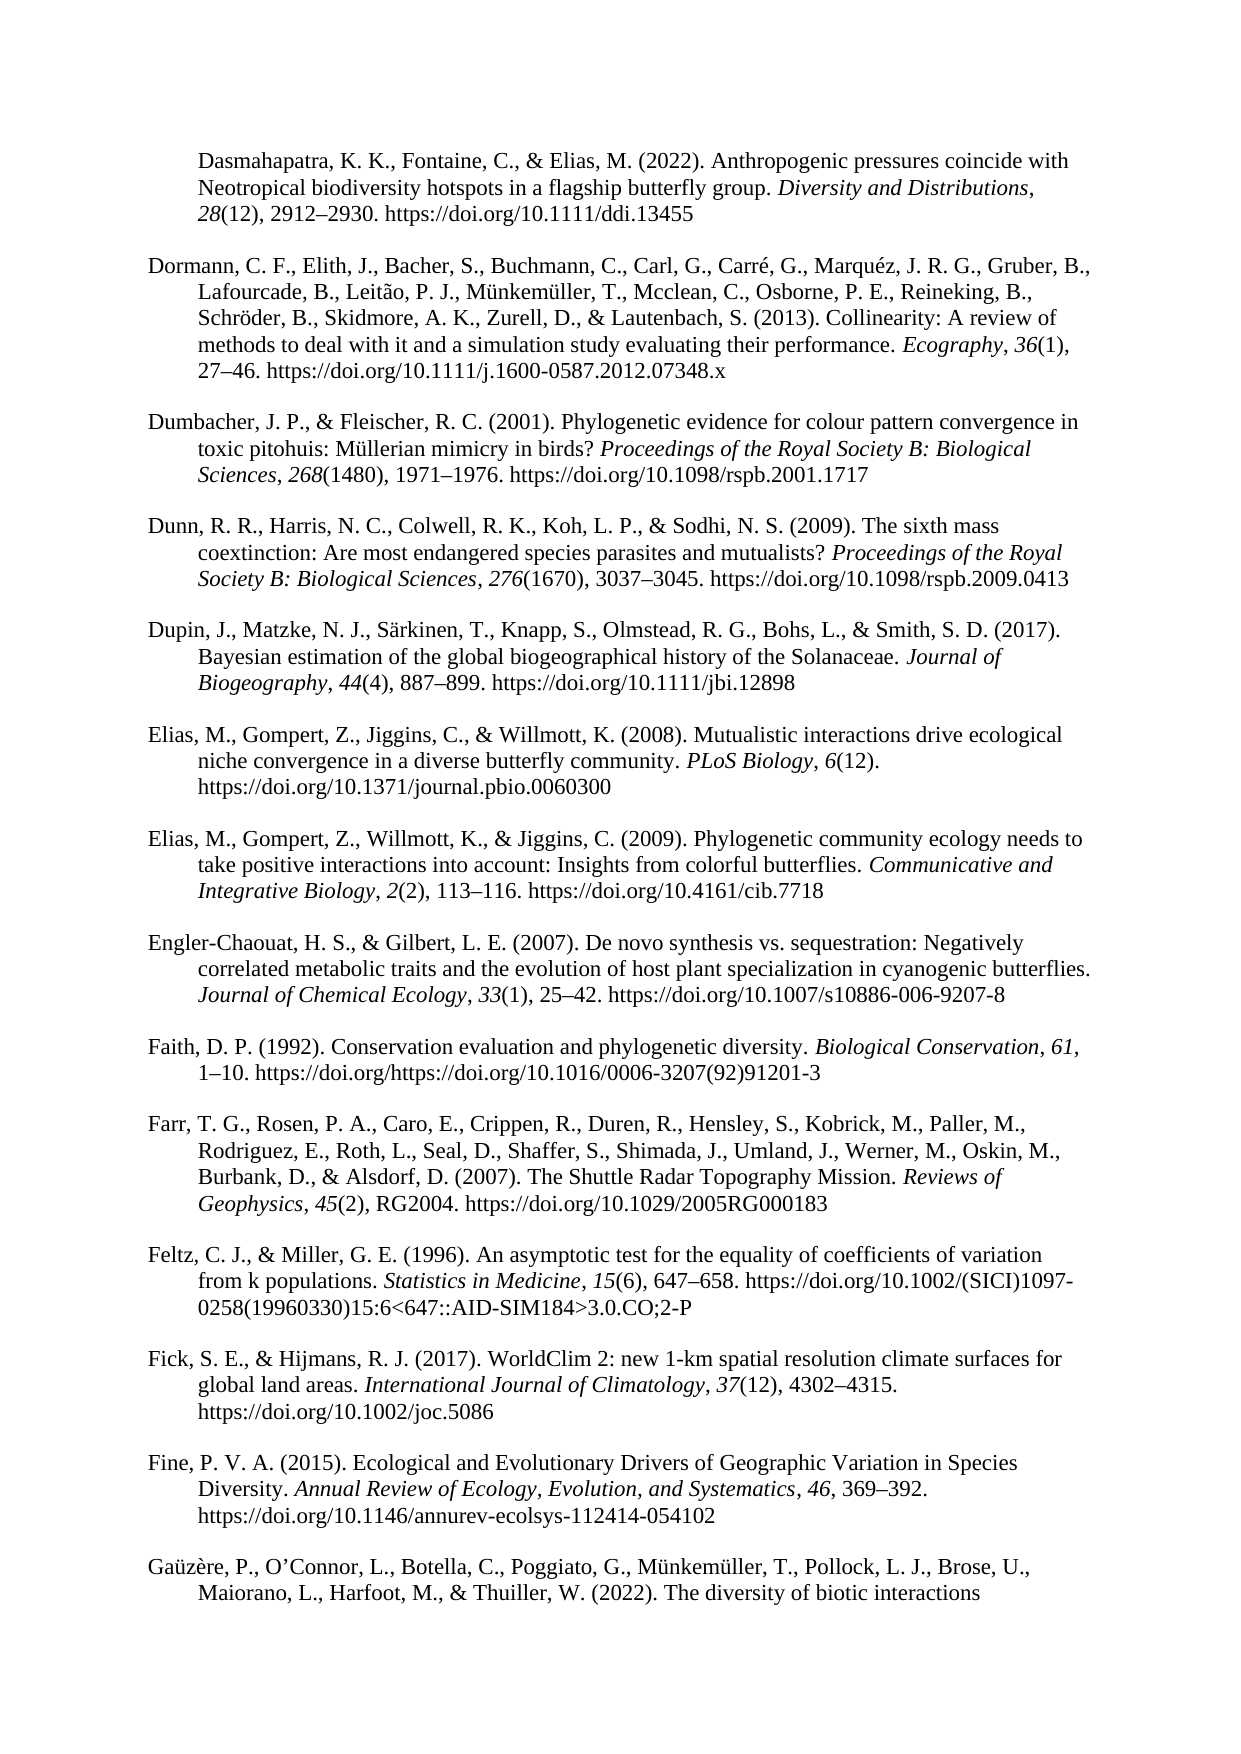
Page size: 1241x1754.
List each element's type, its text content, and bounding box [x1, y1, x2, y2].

text Farr, T. G., Rosen, P. A., Caro, E., Crippen, R., Duren, R., Hensley, S., Kobrick, M., Paller, M., Rodriguez, E., Roth, L., Seal, D., Shaffer, S., Shimada, J., Umland, J., Werner, M., Oskin, M., Burbank, D., & Alsdorf, D. (2007). The Shuttle Radar Topography Mission. Reviews of Geophysics, 45(2), RG2004. https://doi.org/10.1029/2005RG000183 [148, 1111, 1093, 1216]
text Feltz, C. J., & Miller, G. E. (1996). An asymptotic test for the equality of coefficients of variation from k populations. Statistics in Medicine, 15(6), 647–658. https://doi.org/10.1002/(SICI)1097-0258(19960330)15:6<647::AID-SIM184>3.0.CO;2-P [148, 1241, 1093, 1320]
text Dunn, R. R., Harris, N. C., Colwell, R. K., Koh, L. P., & Sodhi, N. S. (2009). The sixth mass coextinction: Are most endangered species parasites and mutualists? Proceedings of the Royal Society B: Biological Sciences, 276(1670), 3037–3045. https://doi.org/10.1098/rspb.2009.0413 [148, 512, 1093, 592]
text Engler-Chaouat, H. S., & Gilbert, L. E. (2007). De novo synthesis vs. sequestration: Negatively correlated metabolic traits and the evolution of host plant specialization in cyanogenic butterflies. Journal of Chemical Ecology, 33(1), 25–42. https://doi.org/10.1007/s10886-006-9207-8 [148, 929, 1093, 1008]
text Fine, P. V. A. (2015). Ecological and Evolutionary Drivers of Geographic Variation in Species Diversity. Annual Review of Ecology, Evolution, and Systematics, 46, 369–392. https://doi.org/10.1146/annurev-ecolsys-112414-054102 [148, 1449, 1093, 1528]
text Elias, M., Gompert, Z., Jiggins, C., & Willmott, K. (2008). Mutualistic interactions drive ecological niche convergence in a diverse butterfly community. PLoS Biology, 6(12). https://doi.org/10.1371/journal.pbio.0060300 [148, 721, 1093, 800]
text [148, 148, 1093, 227]
text Dormann, C. F., Elith, J., Bacher, S., Buchmann, C., Carl, G., Carré, G., Marquéz, J. R. G., Gruber, B., Lafourcade, B., Leitão, P. J., Münkemüller, T., Mcclean, C., Osborne, P. E., Reineking, B., Schröder, B., Skidmore, A. K., Zurell, D., & Lautenbach, S. (2013). Collinearity: A review of methods to deal with it and a simulation study evaluating their performance. Ecography, 36(1), 27–46. https://doi.org/10.1111/j.1600-0587.2012.07348.x [148, 252, 1093, 383]
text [148, 1553, 1093, 1606]
text Fick, S. E., & Hijmans, R. J. (2017). WorldClim 2: new 1-km spatial resolution climate surfaces for global land areas. International Journal of Climatology, 37(12), 4302–4315. https://doi.org/10.1002/joc.5086 [148, 1345, 1093, 1424]
text Elias, M., Gompert, Z., Willmott, K., & Jiggins, C. (2009). Phylogenetic community ecology needs to take positive interactions into account: Insights from colorful butterflies. Communicative and Integrative Biology, 2(2), 113–116. https://doi.org/10.4161/cib.7718 [148, 825, 1093, 904]
text Faith, D. P. (1992). Conservation evaluation and phylogenetic diversity. Biological Conservation, 61, 1–10. https://doi.org/https://doi.org/10.1016/0006-3207(92)91201-3 [148, 1033, 1093, 1086]
text Dumbacher, J. P., & Fleischer, R. C. (2001). Phylogenetic evidence for colour pattern convergence in toxic pitohuis: Müllerian mimicry in birds? Proceedings of the Royal Society B: Biological Sciences, 268(1480), 1971–1976. https://doi.org/10.1098/rspb.2001.1717 [148, 408, 1093, 487]
text Dupin, J., Matzke, N. J., Särkinen, T., Knapp, S., Olmstead, R. G., Bohs, L., & Smith, S. D. (2017). Bayesian estimation of the global biogeographical history of the Solanaceae. Journal of Biogeography, 44(4), 887–899. https://doi.org/10.1111/jbi.12898 [148, 617, 1093, 696]
